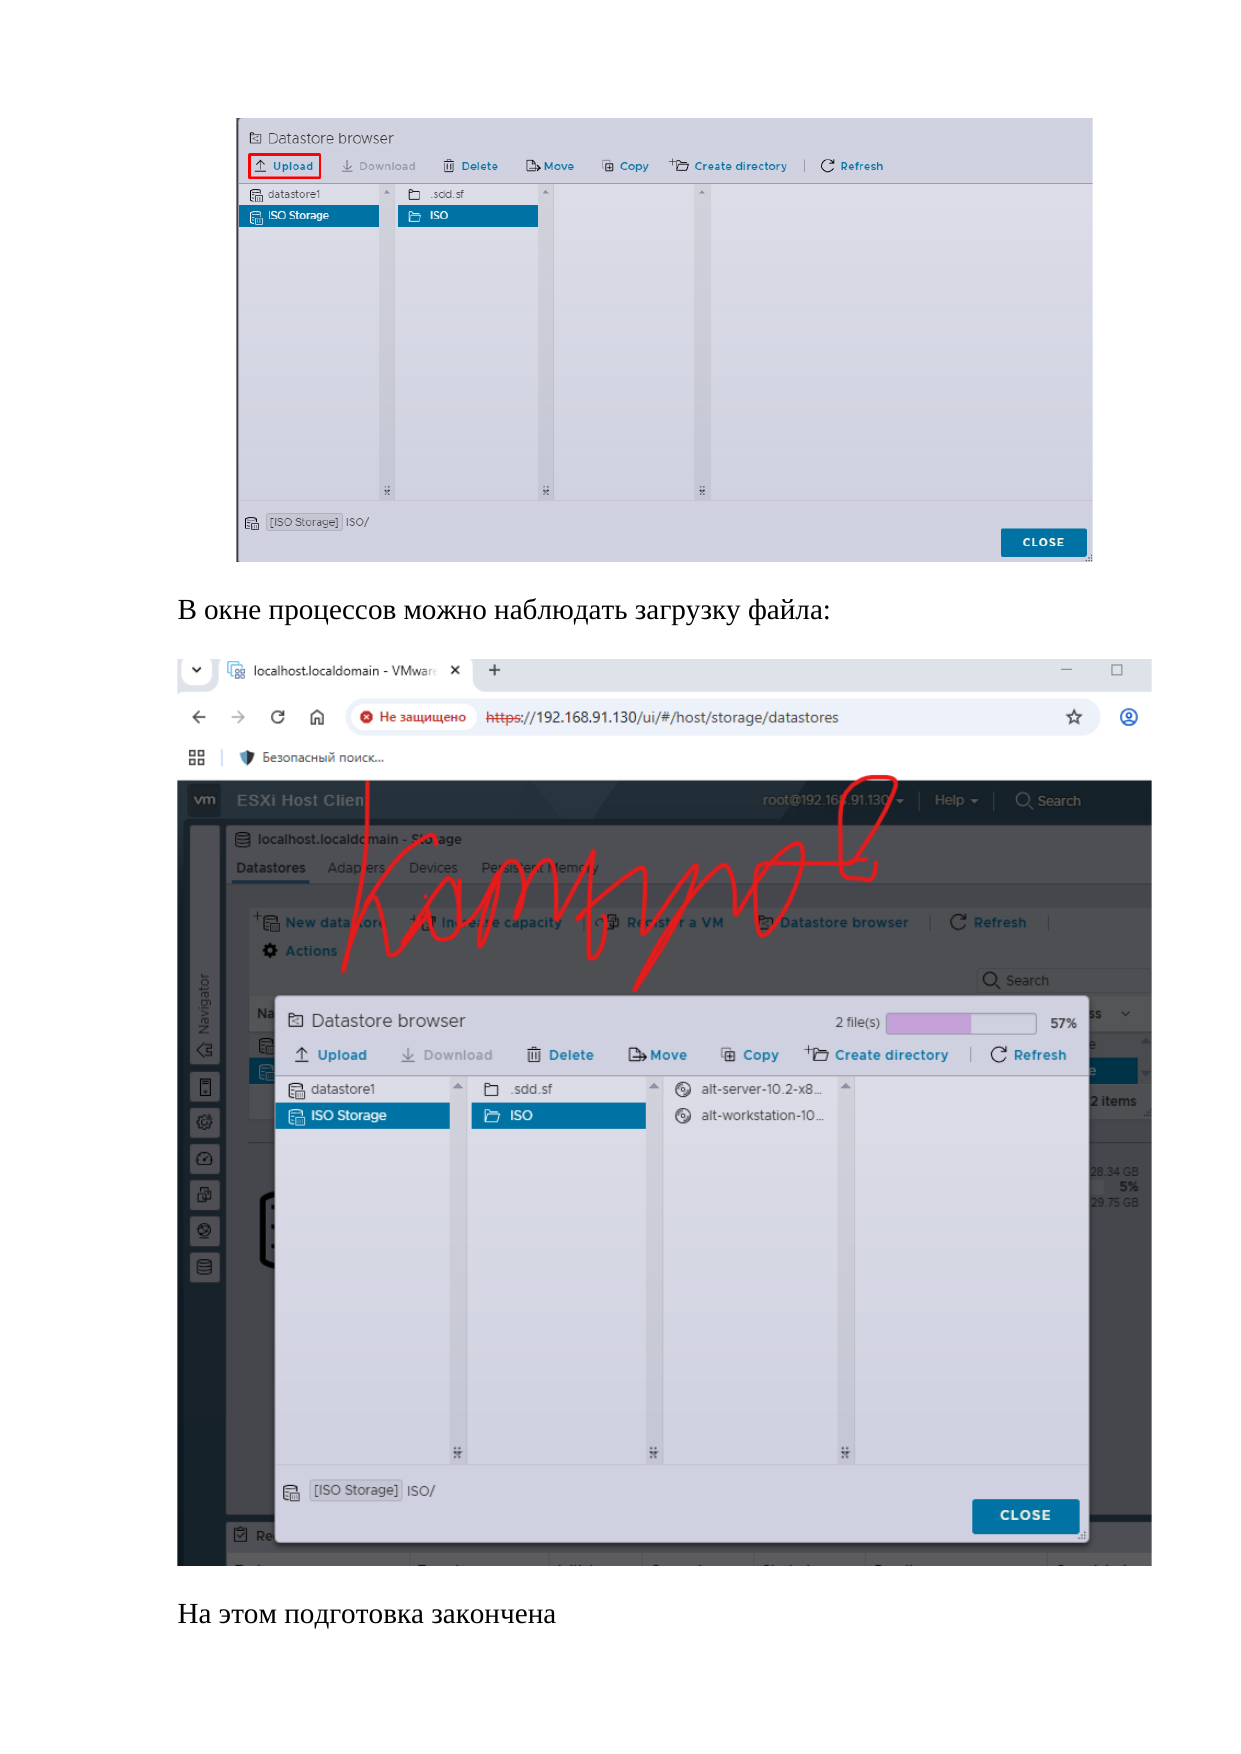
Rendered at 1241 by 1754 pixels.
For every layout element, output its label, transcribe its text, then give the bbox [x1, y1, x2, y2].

picture [236, 118, 1093, 562]
text На этом подготовка закончена [177, 1597, 1152, 1630]
picture [177, 659, 1152, 1566]
text В окне процессов можно наблюдать загрузку файла: [177, 592, 1152, 626]
